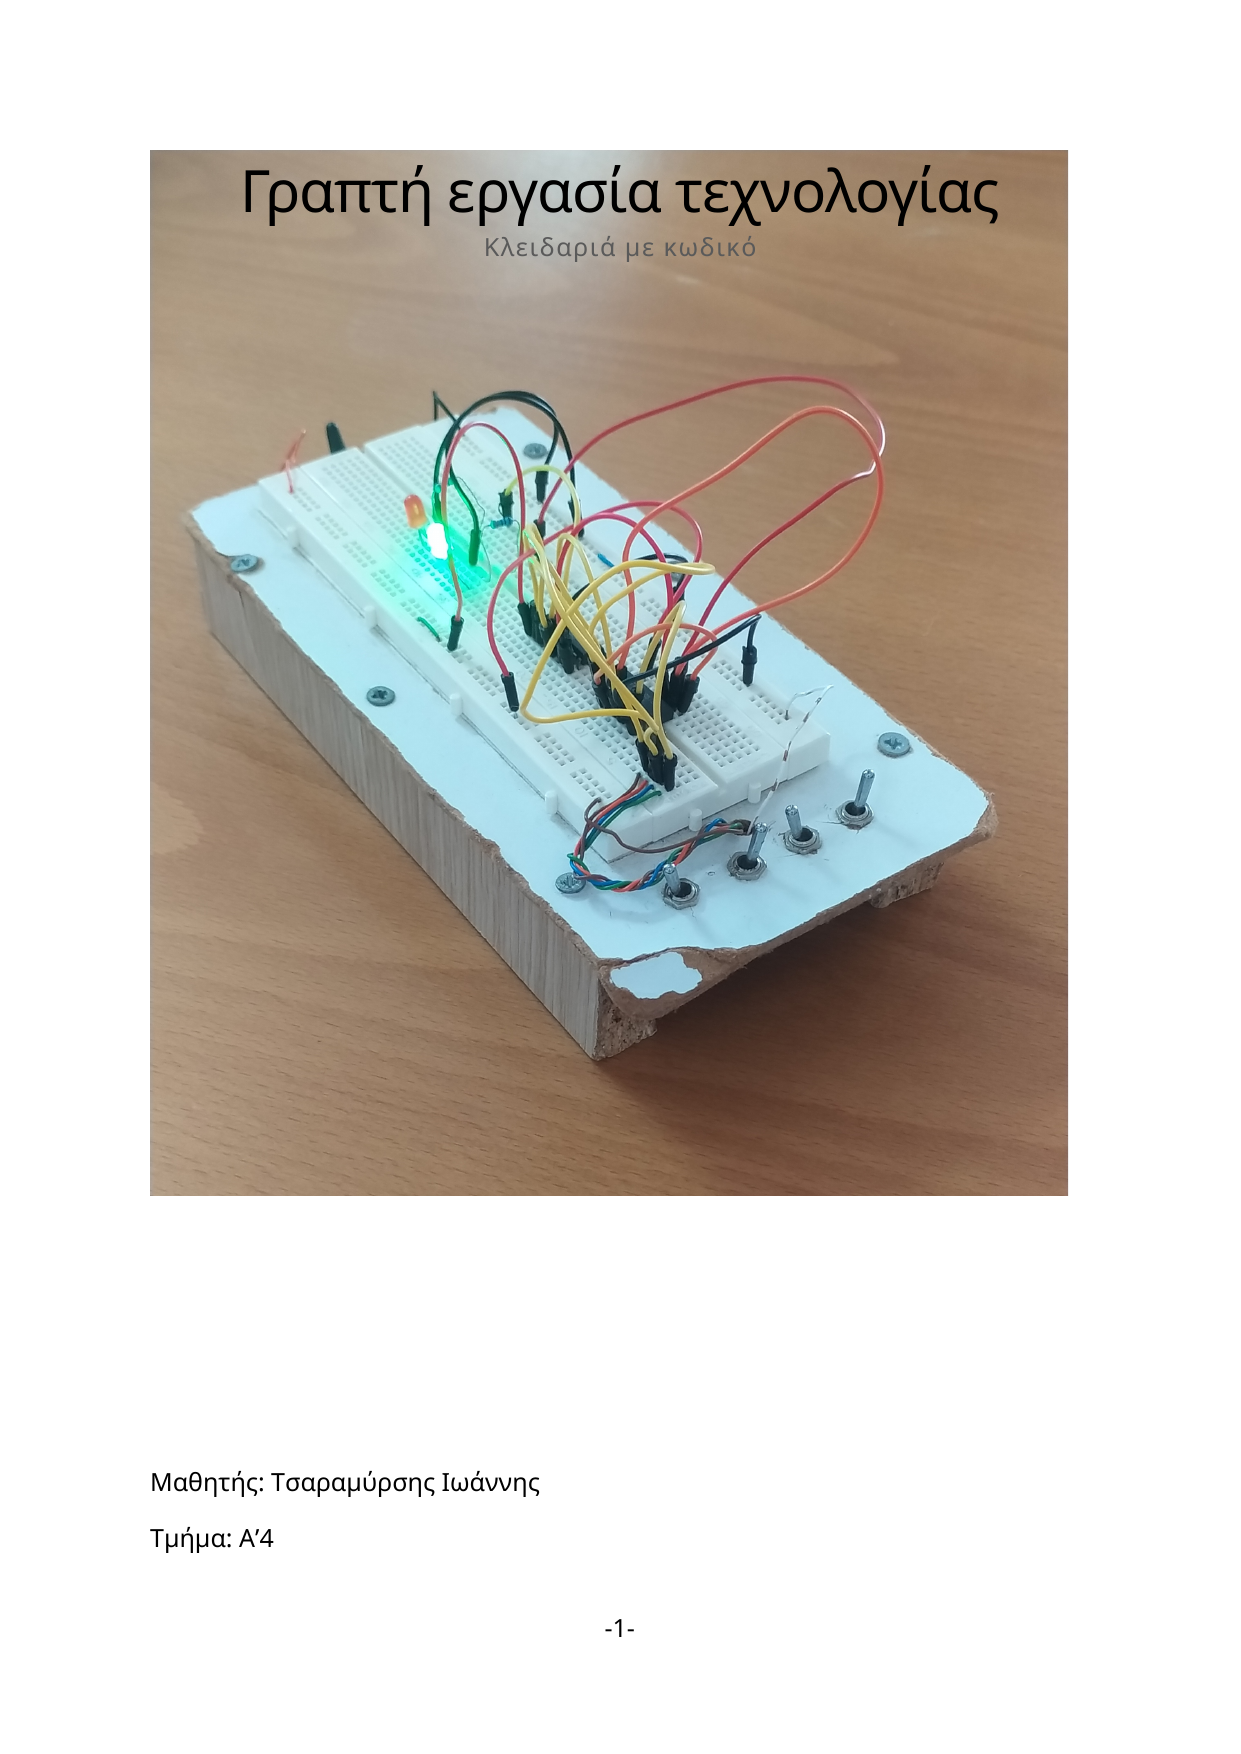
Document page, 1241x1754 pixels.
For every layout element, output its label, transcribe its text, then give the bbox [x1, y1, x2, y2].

title Γραπτή εργασία τεχνολογίας [150, 150, 1090, 229]
list Μαθητής: Τσαραμύρσης Ιωάννης [150, 1465, 1090, 1499]
list Τμήμα: Α’4 [150, 1521, 1090, 1555]
subtitle Κλειδαριά με κωδικό [150, 229, 1090, 263]
